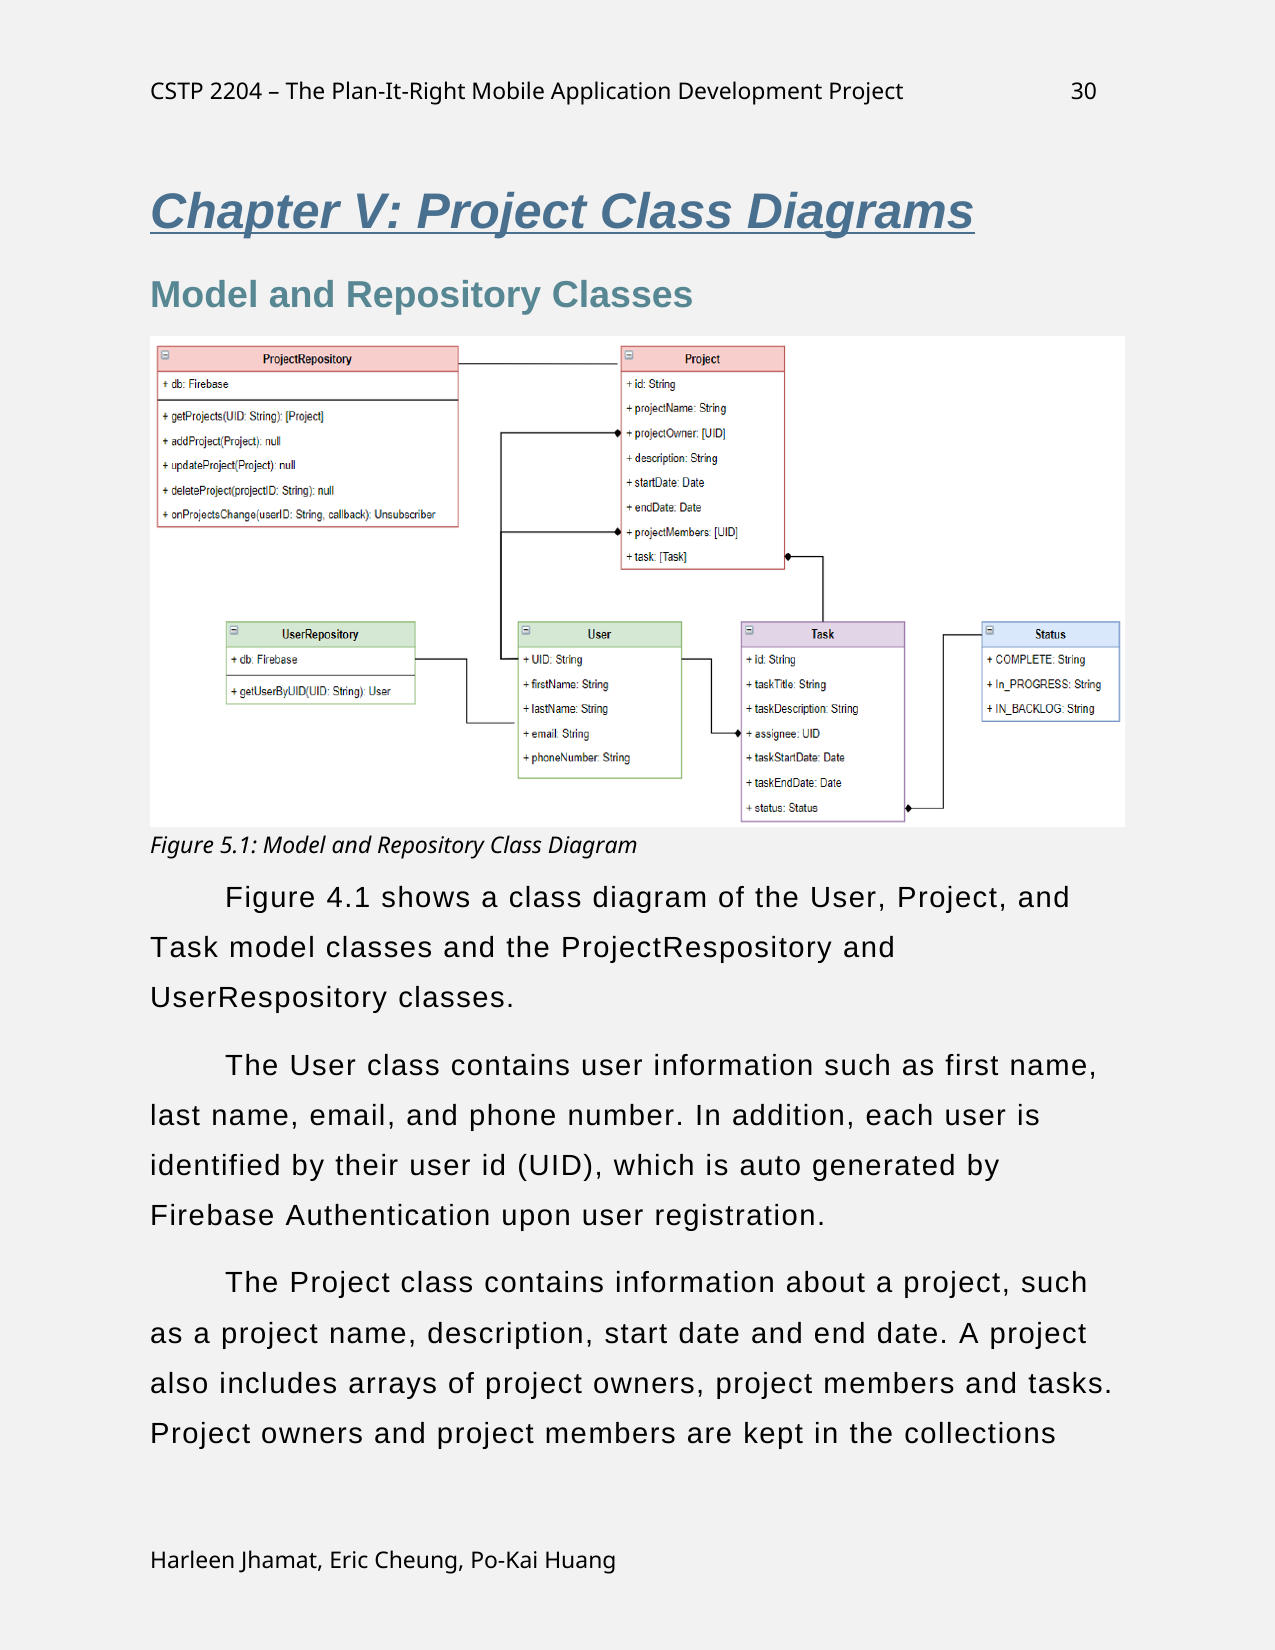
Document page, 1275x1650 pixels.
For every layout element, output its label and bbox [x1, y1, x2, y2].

picture [150, 336, 1125, 827]
